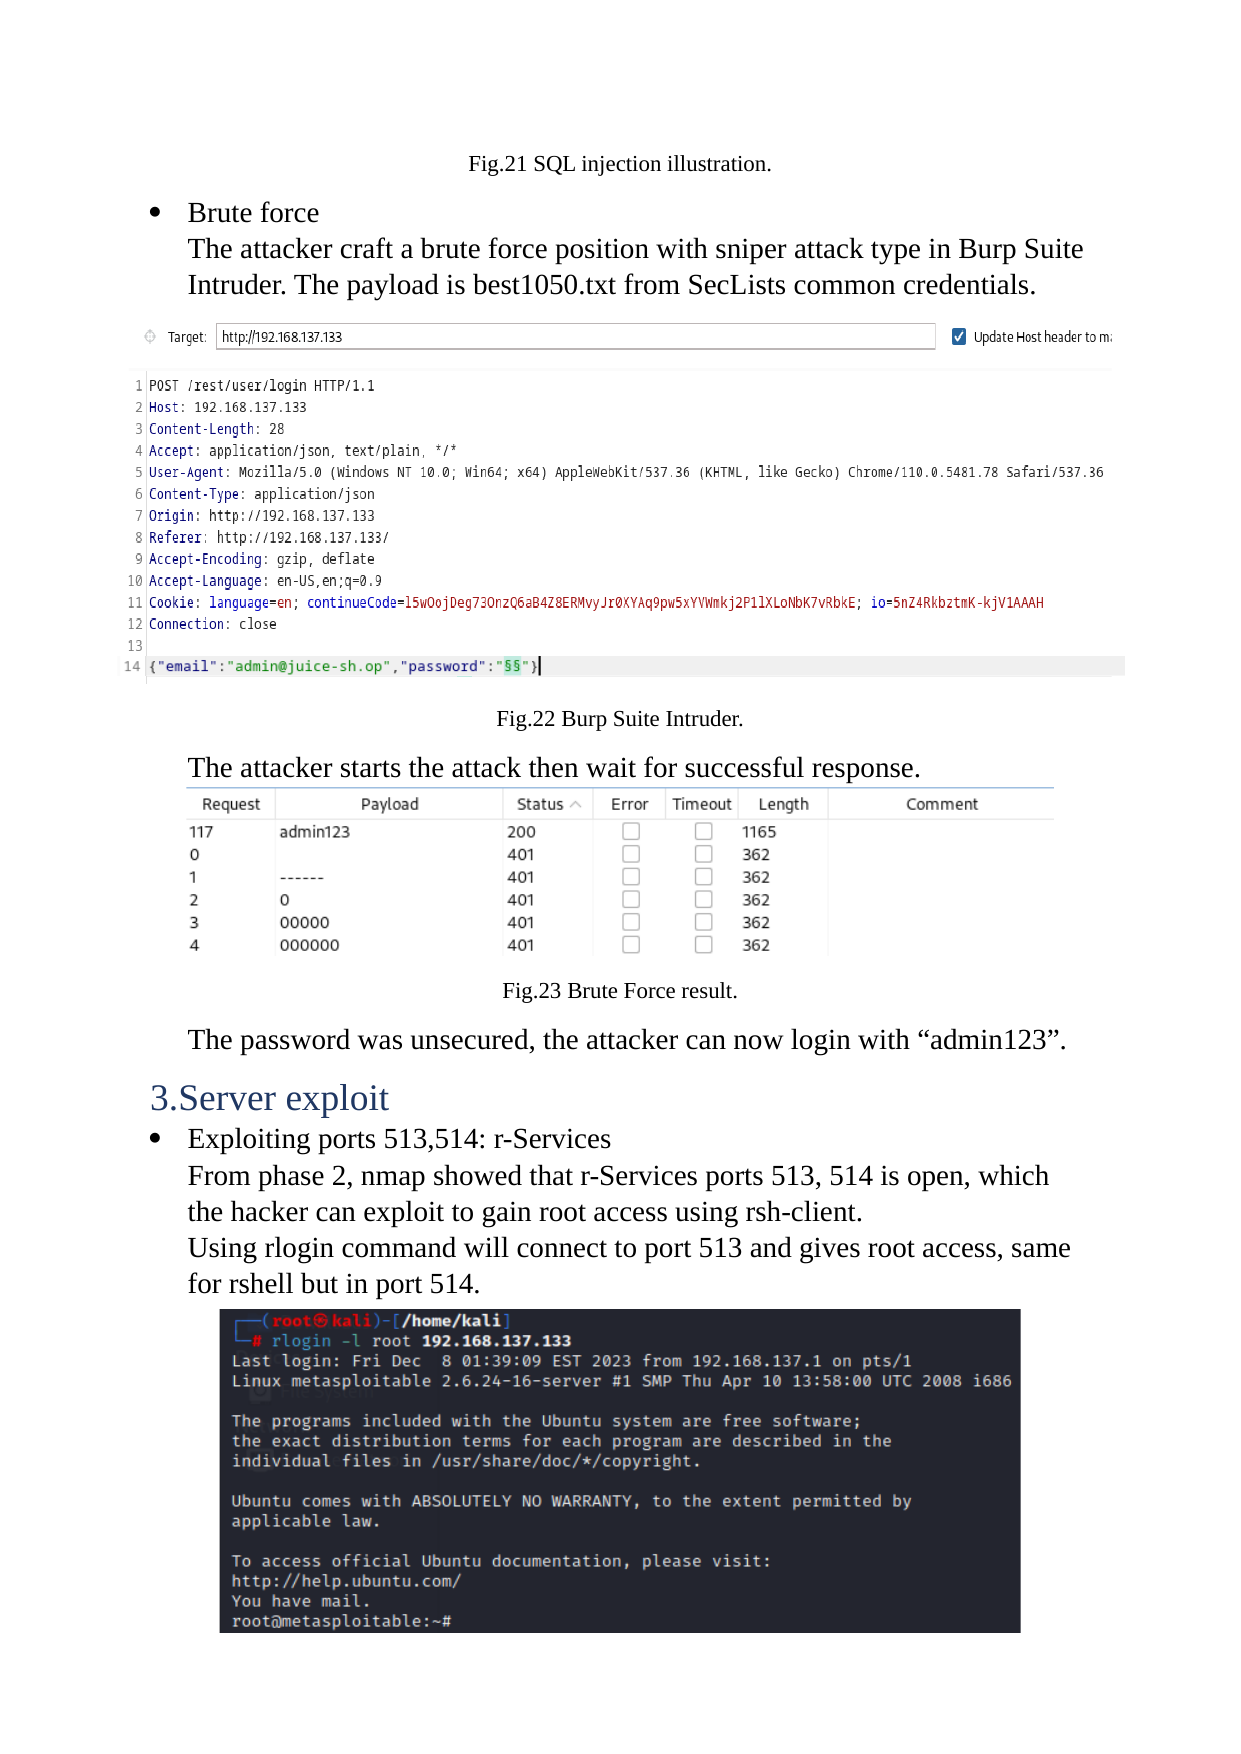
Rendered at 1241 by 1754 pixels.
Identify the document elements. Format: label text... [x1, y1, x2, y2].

picture [219, 1309, 1021, 1633]
text Fig.22 Burp Suite Intruder. [150, 684, 1090, 731]
list Brute force [150, 195, 1090, 229]
picture [117, 308, 1125, 684]
list Using rlogin command will connect to port 513 and gives root access, same for rshell but in port 514. [187, 1230, 1090, 1300]
list The password was unsecured, the attacker can now login with “admin123”. [187, 1022, 1090, 1056]
list From phase 2, nmap showed that r-Services ports 513, 514 is open, which the hacker can exploit to gain root access using rsh-client. [187, 1158, 1090, 1227]
picture [186, 787, 1054, 956]
list The attacker starts the attack then wait for successful response. [187, 750, 1090, 783]
list The attacker craft a brute force position with sniper attack type in Burp Suite Intruder. The payload is best1050.txt from SecLists common credentials. [187, 231, 1090, 301]
text Fig.21 SQL injection illustration. [150, 150, 1090, 176]
list Exploiting ports 513,514: r-Services [150, 1122, 1090, 1155]
subtitle 3.Server exploit [150, 1075, 1090, 1118]
